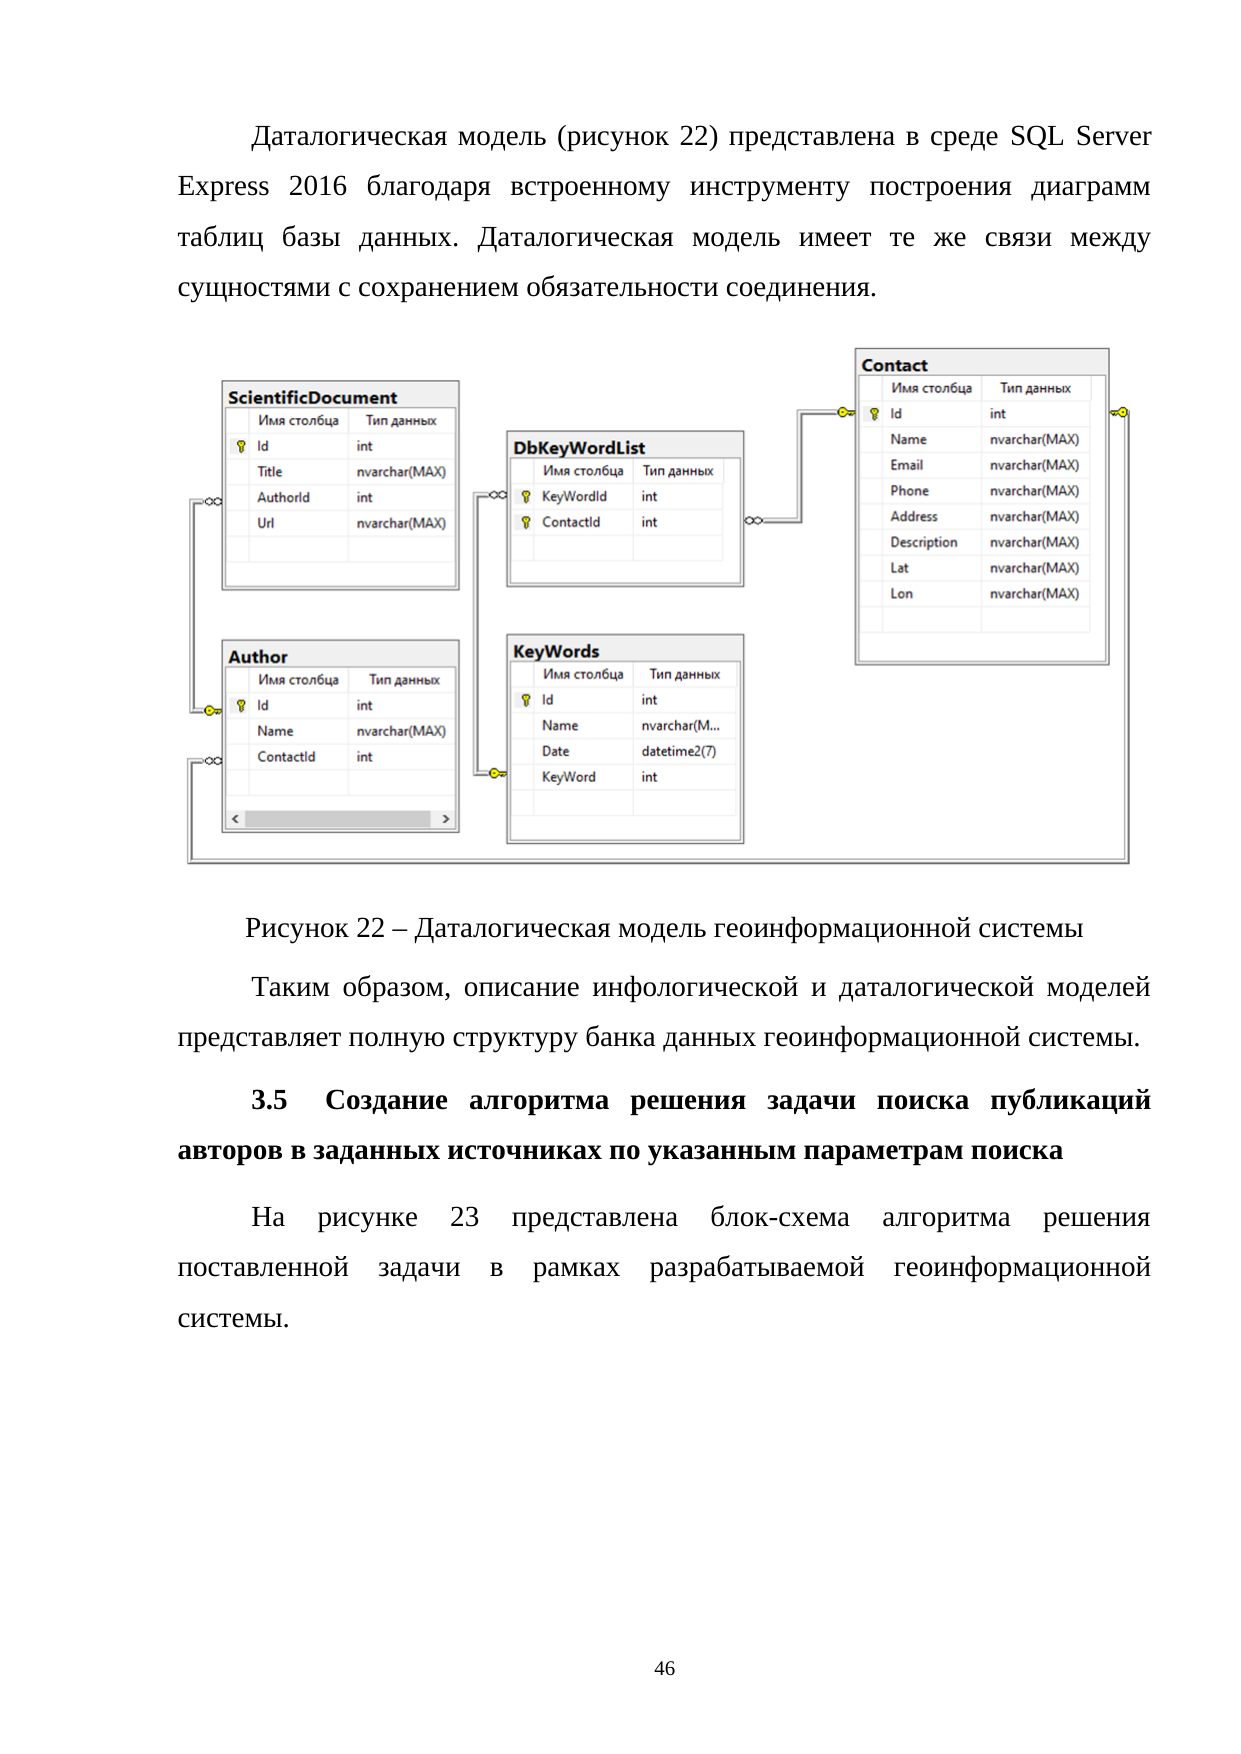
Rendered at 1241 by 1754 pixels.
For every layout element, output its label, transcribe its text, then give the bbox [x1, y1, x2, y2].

text На рисунке 23 представлена блок-схема алгоритма решения поставленной задачи в рамках разрабатываемой геоинформационной системы. [177, 1199, 1152, 1333]
text Таким образом, описание инфологической и даталогической моделей представляет полную структуру банка данных геоинформационной системы. [177, 969, 1152, 1053]
text Даталогическая модель (рисунок 22) представлена в среде SQL Server Express 2016 благодаря встроенному инструменту построения диаграмм таблиц базы данных. Даталогическая модель имеет те же связи между сущностями с сохранением обязательности соединения. [177, 118, 1152, 303]
subtitle Создание алгоритма решения задачи поиска публикаций авторов в заданных источниках по указанным параметрам поиска [177, 1082, 1152, 1166]
picture [177, 344, 1152, 869]
text Рисунок 22 – Даталогическая модель геоинформационной системы [177, 910, 1152, 944]
